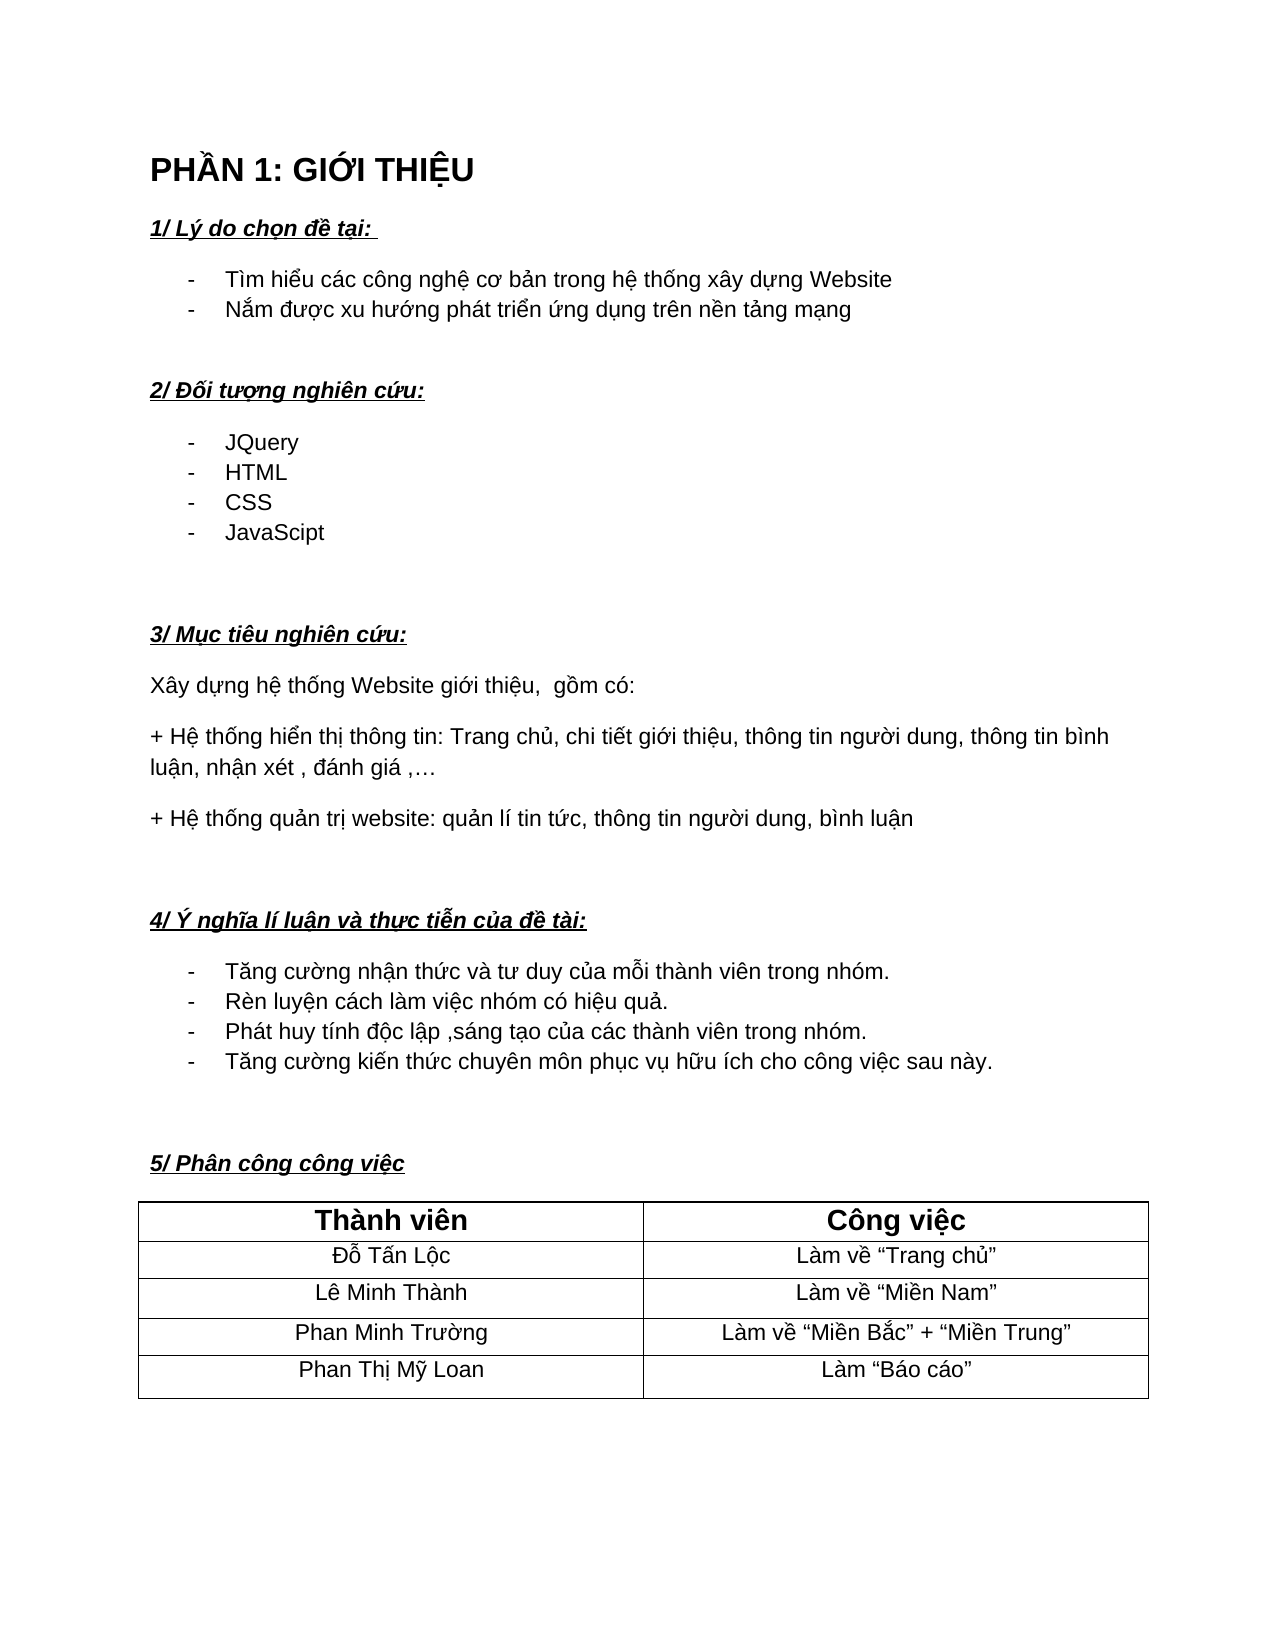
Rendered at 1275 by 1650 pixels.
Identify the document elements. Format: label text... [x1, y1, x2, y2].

list HTML [187, 459, 1125, 485]
list JQuery [187, 428, 1125, 455]
list JavaScipt [187, 519, 1125, 546]
list Phát huy tính độc lập ,sáng tạo của các thành viên trong nhóm. [187, 1018, 1125, 1044]
text PHẦN 1: GIỚI THIỆU [150, 150, 1125, 188]
table_cell Lê Minh Thành [139, 1279, 643, 1318]
table_cell Phan Minh Trường [139, 1319, 643, 1355]
text Xây dựng hệ thống Website giới thiệu, gồm có: [150, 672, 1125, 699]
table_header Thành viên [139, 1203, 643, 1241]
text 4/ Ý nghĩa lí luận và thực tiễn của đề tài: [150, 907, 1125, 933]
table_cell Làm về “Miền Bắc” + “Miền Trung” [644, 1319, 1148, 1355]
text + Hệ thống quản trị website: quản lí tin tức, thông tin người dung, bình luận [150, 804, 1125, 831]
text 3/ Mục tiêu nghiên cứu: [150, 621, 1125, 648]
table_cell Phan Thị Mỹ Loan [139, 1356, 643, 1397]
text 5/ Phân công công việc [150, 1150, 1125, 1177]
text 2/ Đối tượng nghiên cứu: [150, 377, 1125, 404]
list Tăng cường kiến thức chuyên môn phục vụ hữu ích cho công việc sau này. [187, 1048, 1125, 1075]
table_cell Làm về “Trang chủ” [644, 1242, 1148, 1278]
text 1/ Lý do chọn đề tại: [150, 215, 1125, 241]
list Rèn luyện cách làm việc nhóm có hiệu quả. [187, 988, 1125, 1014]
list CSS [187, 489, 1125, 515]
text + Hệ thống hiển thị thông tin: Trang chủ, chi tiết giới thiệu, thông tin người dung, thông tin bình luận, nhận xét , đánh giá ,… [150, 723, 1125, 780]
table_cell Làm về “Miền Nam” [644, 1279, 1148, 1318]
list Nắm được xu hướng phát triển ứng dụng trên nền tảng mạng [187, 296, 1125, 323]
list Tăng cường nhận thức và tư duy của mỗi thành viên trong nhóm. [187, 958, 1125, 984]
table_cell Làm “Báo cáo” [644, 1356, 1148, 1397]
list Tìm hiểu các công nghệ cơ bản trong hệ thống xây dựng Website [187, 266, 1125, 292]
table_cell Đỗ Tấn Lộc [139, 1242, 643, 1278]
table_header Công việc [644, 1203, 1148, 1241]
